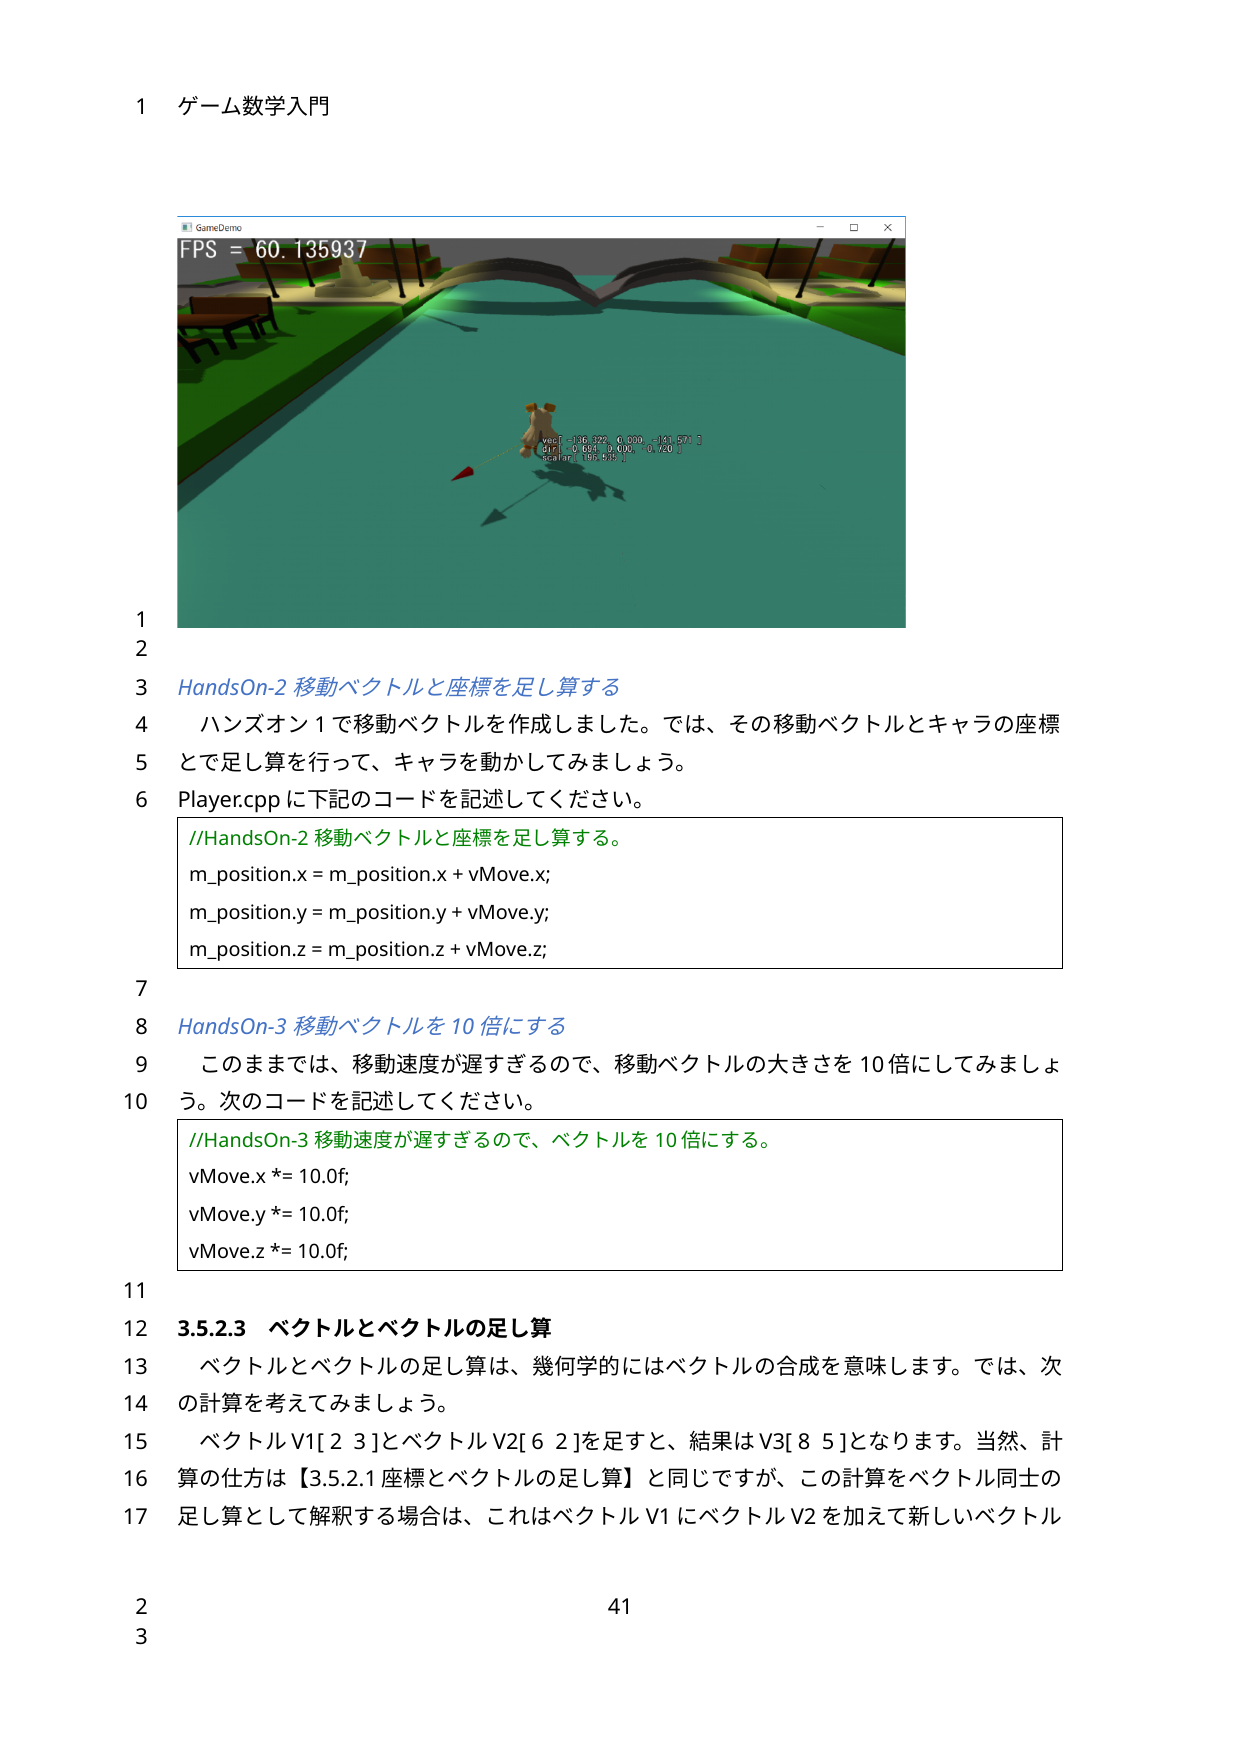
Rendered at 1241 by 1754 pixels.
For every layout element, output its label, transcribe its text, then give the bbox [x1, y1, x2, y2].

subtitle 3.5.2.3 ベクトルとベクトルの足し算 [177, 1308, 1063, 1346]
text このままでは、移動速度が遅すぎるので、移動ベクトルの大きさを10倍にしてみましょう。次のコードを記述してください。 [177, 1044, 1063, 1119]
text HandsOn-2 移動ベクトルと座標を足し算する [177, 667, 1063, 704]
text ベクトルとベクトルの足し算は、幾何学的にはベクトルの合成を意味します。では、次の計算を考えてみましょう。 [177, 1346, 1063, 1421]
text Player.cppに下記のコードを記述してください。 [177, 779, 1063, 817]
picture [177, 216, 906, 628]
text HandsOn-3 移動ベクトルを10倍にする [177, 1006, 1063, 1044]
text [177, 1421, 1063, 1533]
table_header //HandsOn-2 移動ベクトルと座標を足し算する。 m_position.x = m_position.x + vMove.x; m_position.y = m_position.y + vMove.y; m_position.z = m_position.z + vMove.z; [178, 818, 1062, 968]
table_header //HandsOn-3 移動速度が遅すぎるので、ベクトルを10倍にする。 vMove.x *= 10.0f; vMove.y *= 10.0f; vMove.z *= 10.0f; [178, 1120, 1062, 1270]
text ハンズオン1で移動ベクトルを作成しました。では、その移動ベクトルとキャラの座標とで足し算を行って、キャラを動かしてみましょう。 [177, 704, 1063, 779]
